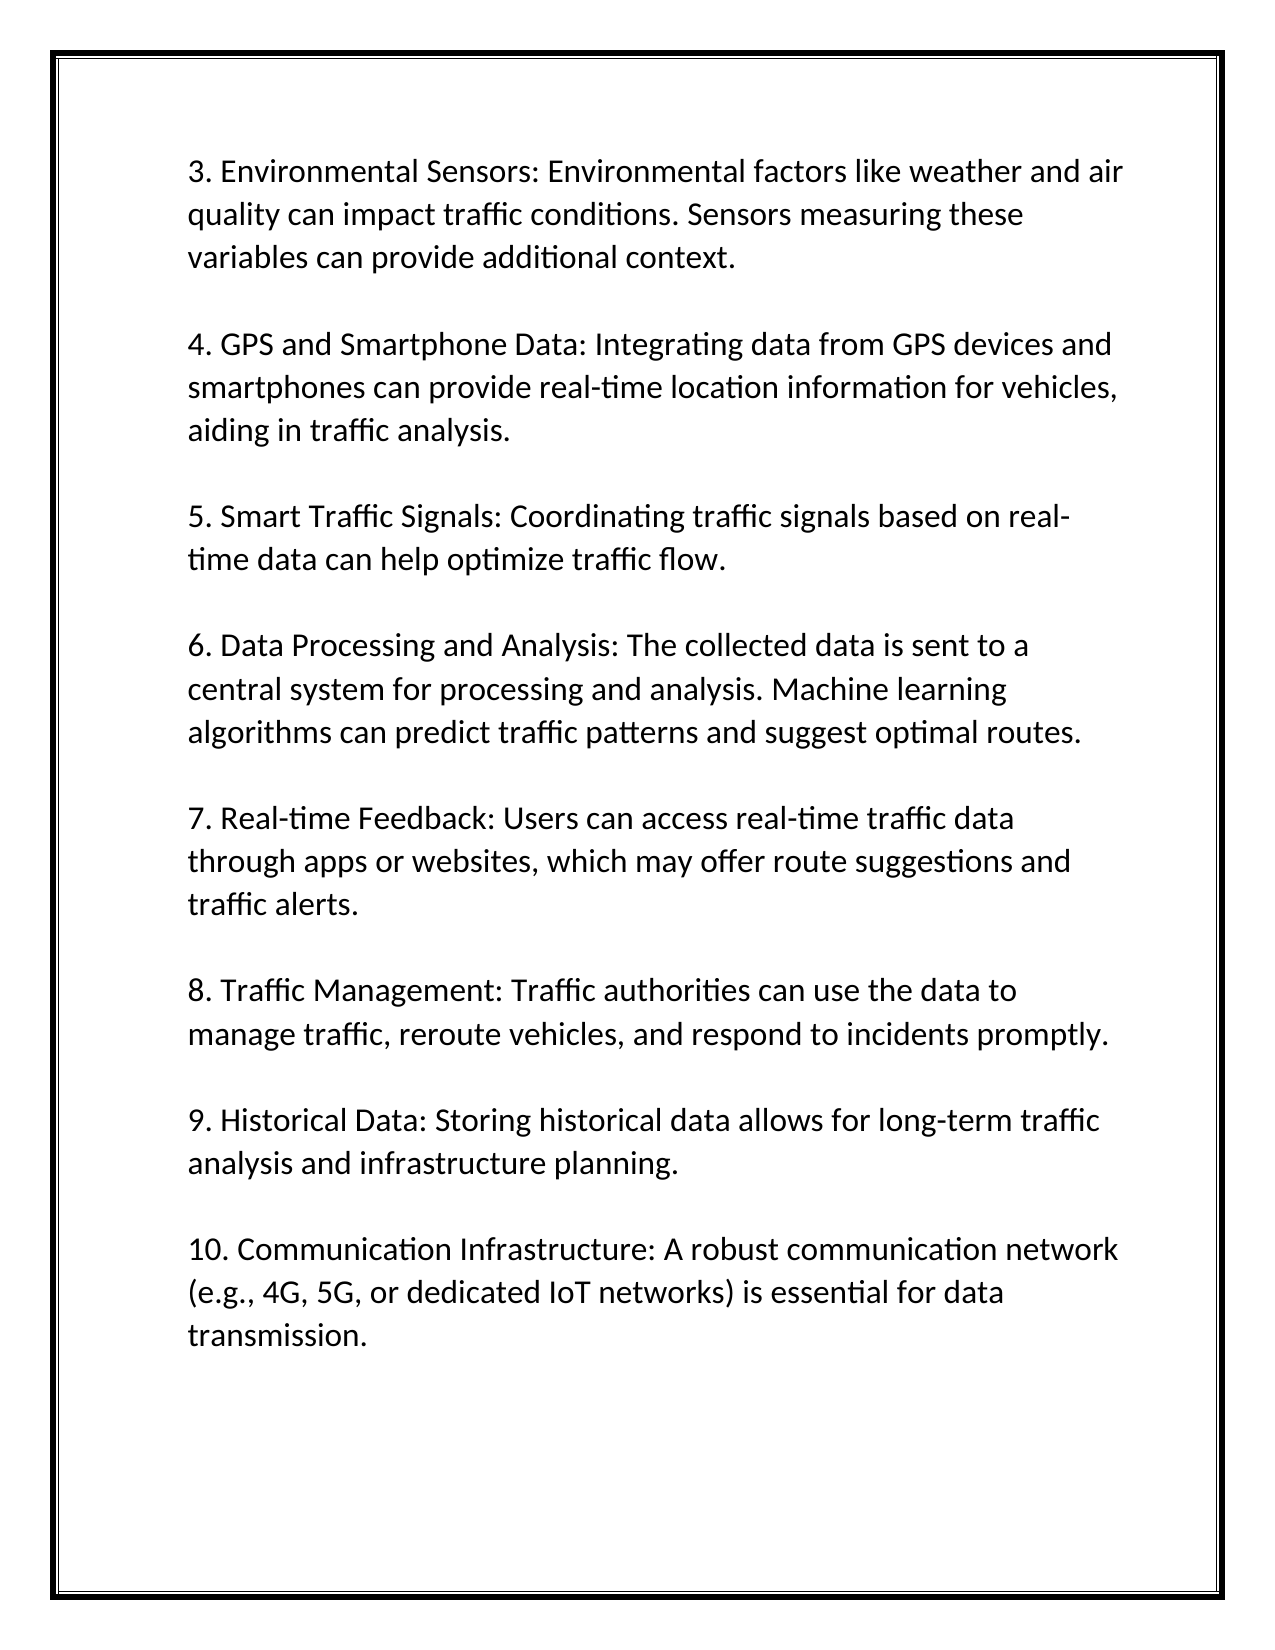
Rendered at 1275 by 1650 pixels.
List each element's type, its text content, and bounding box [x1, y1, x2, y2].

list 7. Real-time Feedback: Users can access real-time traffic data through apps or websites, which may offer route suggestions and traffic alerts. [187, 797, 1125, 924]
list 6. Data Processing and Analysis: The collected data is sent to a central system for processing and analysis. Machine learning algorithms can predict traffic patterns and suggest optimal routes. [187, 624, 1125, 751]
list 3. Environmental Sensors: Environmental factors like weather and air quality can impact traffic conditions. Sensors measuring these variables can provide additional context. [187, 150, 1125, 277]
list 4. GPS and Smartphone Data: Integrating data from GPS devices and smartphones can provide real-time location information for vehicles, aiding in traffic analysis. [187, 322, 1125, 449]
list 8. Traffic Management: Traffic authorities can use the data to manage traffic, reroute vehicles, and respond to incidents promptly. [187, 969, 1125, 1053]
list 10. Communication Infrastructure: A robust communication network (e.g., 4G, 5G, or dedicated IoT networks) is essential for data transmission. [187, 1228, 1125, 1355]
list 5. Smart Traffic Signals: Coordinating traffic signals based on real-time data can help optimize traffic flow. [187, 495, 1125, 579]
list 9. Historical Data: Storing historical data allows for long-term traffic analysis and infrastructure planning. [187, 1099, 1125, 1183]
